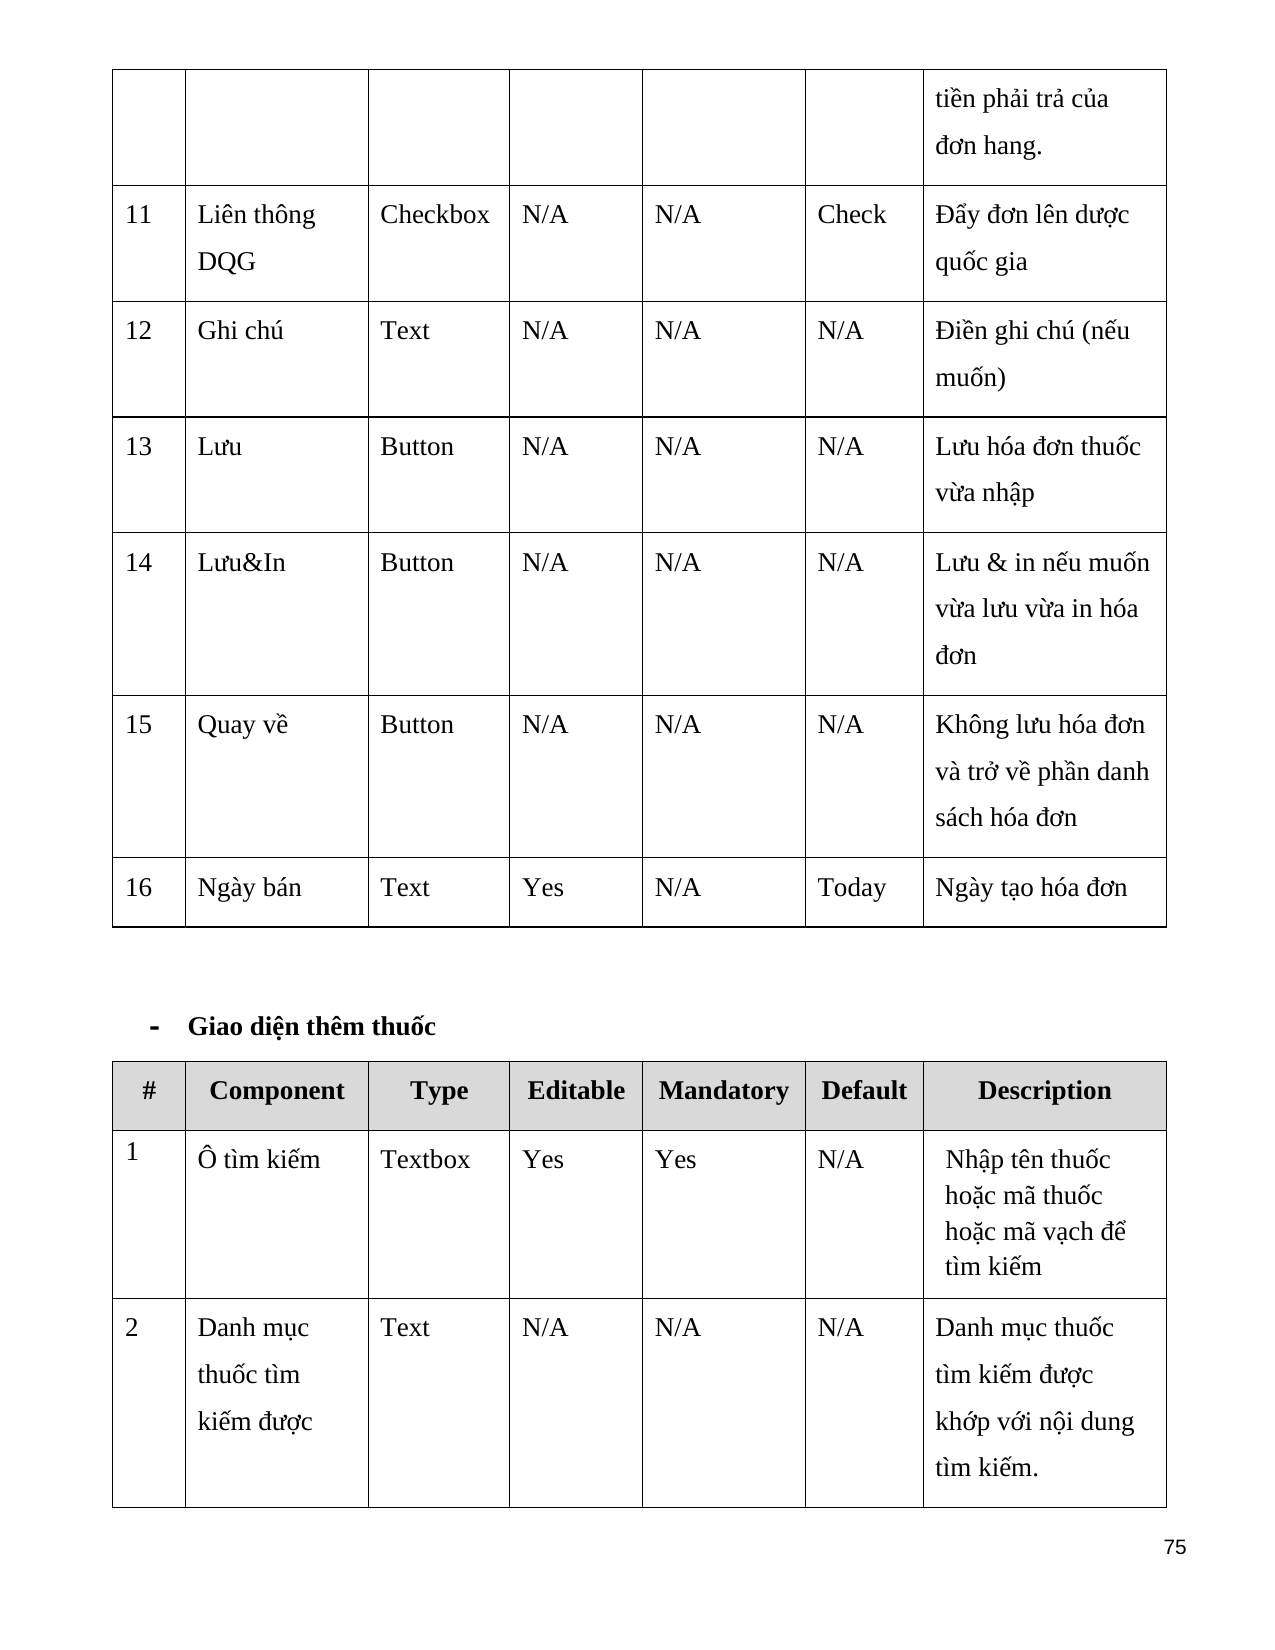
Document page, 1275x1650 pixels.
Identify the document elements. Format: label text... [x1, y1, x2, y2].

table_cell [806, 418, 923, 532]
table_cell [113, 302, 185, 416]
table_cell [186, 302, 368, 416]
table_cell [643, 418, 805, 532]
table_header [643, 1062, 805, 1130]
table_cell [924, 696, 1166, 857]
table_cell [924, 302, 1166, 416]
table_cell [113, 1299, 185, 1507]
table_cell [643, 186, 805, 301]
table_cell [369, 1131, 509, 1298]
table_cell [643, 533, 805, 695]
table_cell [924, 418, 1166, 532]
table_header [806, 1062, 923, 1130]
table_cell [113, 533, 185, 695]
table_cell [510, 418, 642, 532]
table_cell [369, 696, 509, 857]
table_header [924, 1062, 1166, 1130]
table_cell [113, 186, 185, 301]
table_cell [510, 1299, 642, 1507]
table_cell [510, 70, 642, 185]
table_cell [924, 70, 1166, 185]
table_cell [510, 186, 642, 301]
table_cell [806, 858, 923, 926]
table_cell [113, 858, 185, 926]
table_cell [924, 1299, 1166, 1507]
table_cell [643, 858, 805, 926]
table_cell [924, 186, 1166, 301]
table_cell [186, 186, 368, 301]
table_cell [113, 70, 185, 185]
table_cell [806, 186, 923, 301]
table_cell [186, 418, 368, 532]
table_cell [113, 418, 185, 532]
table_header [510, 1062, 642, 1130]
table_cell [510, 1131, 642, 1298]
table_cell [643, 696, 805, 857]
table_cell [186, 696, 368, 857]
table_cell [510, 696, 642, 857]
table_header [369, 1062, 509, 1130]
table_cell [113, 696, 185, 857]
list Giao diện thêm thuốc [150, 1011, 1186, 1042]
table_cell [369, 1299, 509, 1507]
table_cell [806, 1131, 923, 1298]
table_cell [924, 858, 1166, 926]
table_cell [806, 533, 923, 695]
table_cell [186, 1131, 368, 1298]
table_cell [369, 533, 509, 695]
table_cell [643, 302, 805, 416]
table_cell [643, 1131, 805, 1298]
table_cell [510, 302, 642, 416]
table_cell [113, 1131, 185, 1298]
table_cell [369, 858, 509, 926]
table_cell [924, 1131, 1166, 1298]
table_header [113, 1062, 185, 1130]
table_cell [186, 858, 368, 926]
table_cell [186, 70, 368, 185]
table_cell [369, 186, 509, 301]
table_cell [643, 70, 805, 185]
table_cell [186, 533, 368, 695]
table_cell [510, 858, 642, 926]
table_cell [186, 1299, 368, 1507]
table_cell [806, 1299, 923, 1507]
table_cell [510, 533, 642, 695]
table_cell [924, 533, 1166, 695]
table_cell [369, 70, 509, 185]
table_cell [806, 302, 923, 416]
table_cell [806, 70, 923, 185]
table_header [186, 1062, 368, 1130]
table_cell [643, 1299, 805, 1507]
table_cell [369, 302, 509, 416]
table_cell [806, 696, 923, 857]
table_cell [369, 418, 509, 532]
